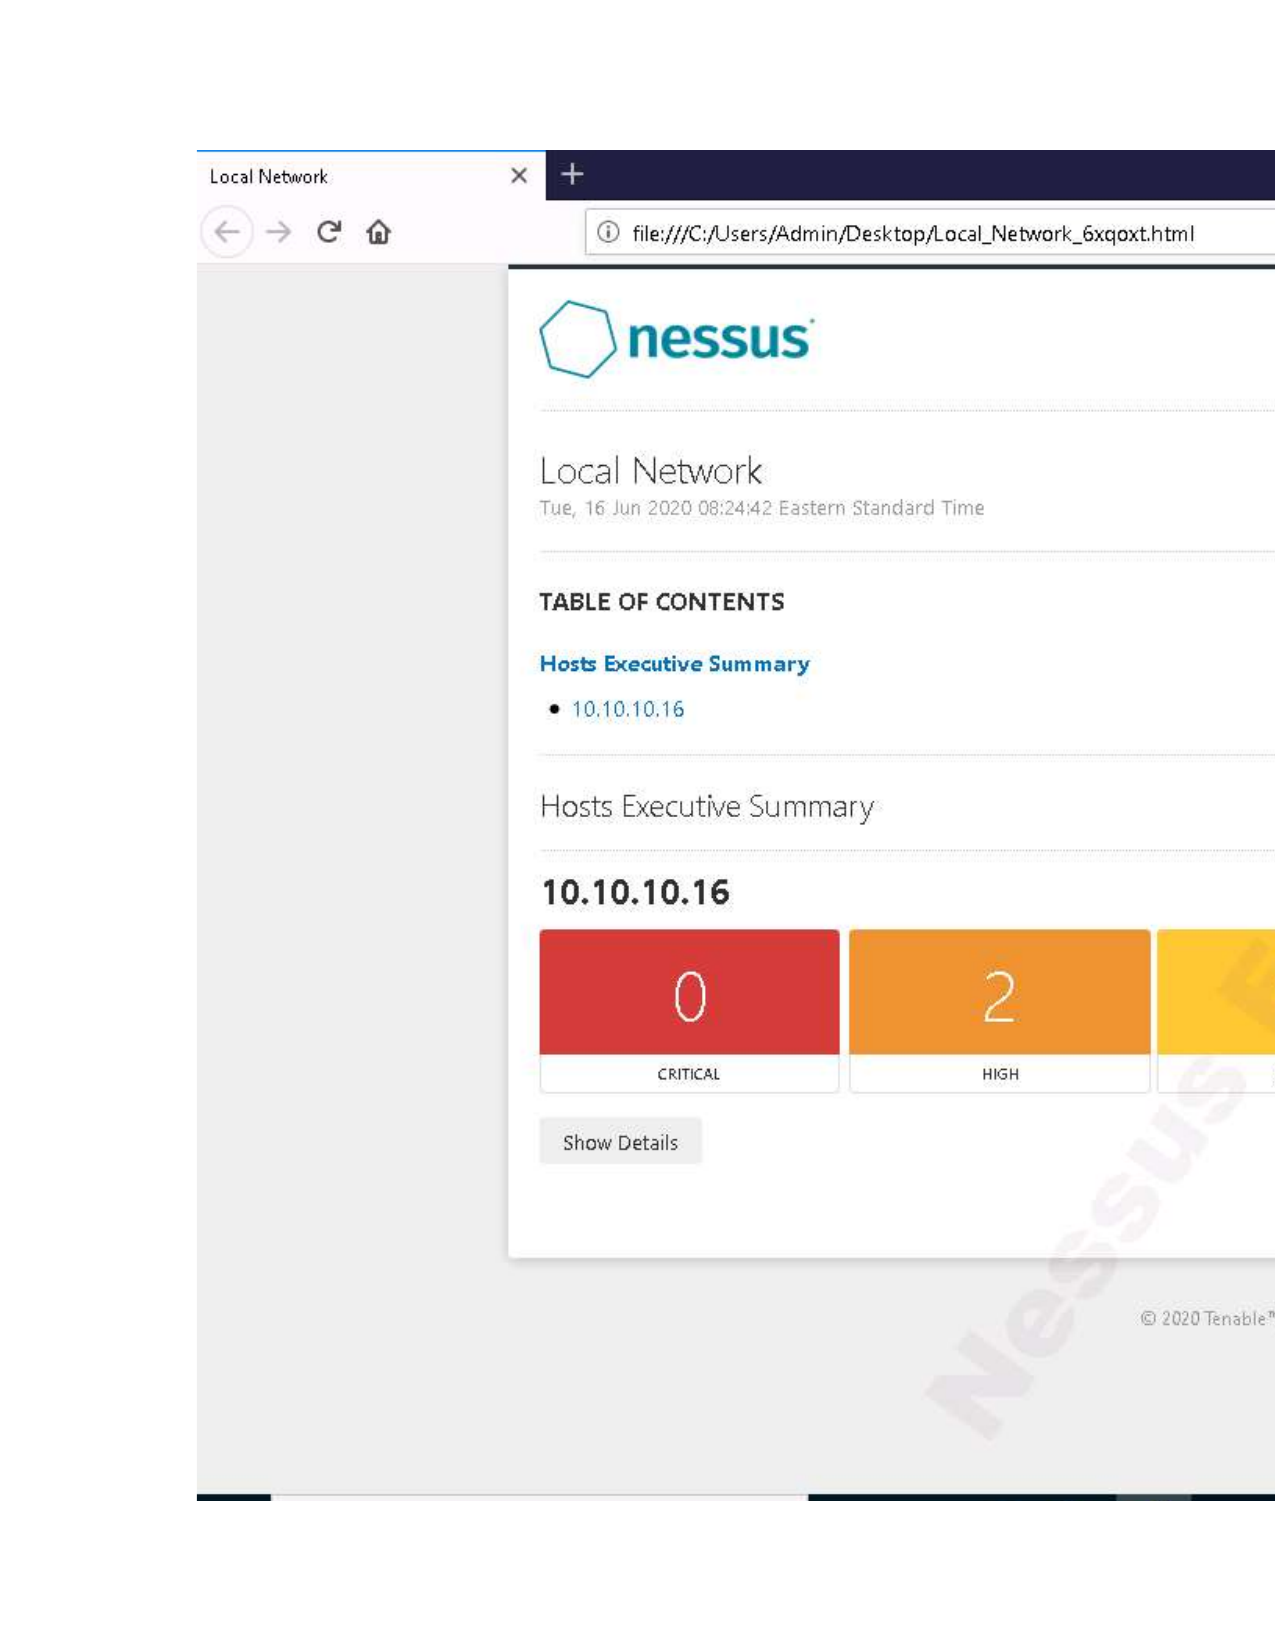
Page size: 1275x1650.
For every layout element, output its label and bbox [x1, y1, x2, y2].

picture [196, 150, 1275, 1501]
